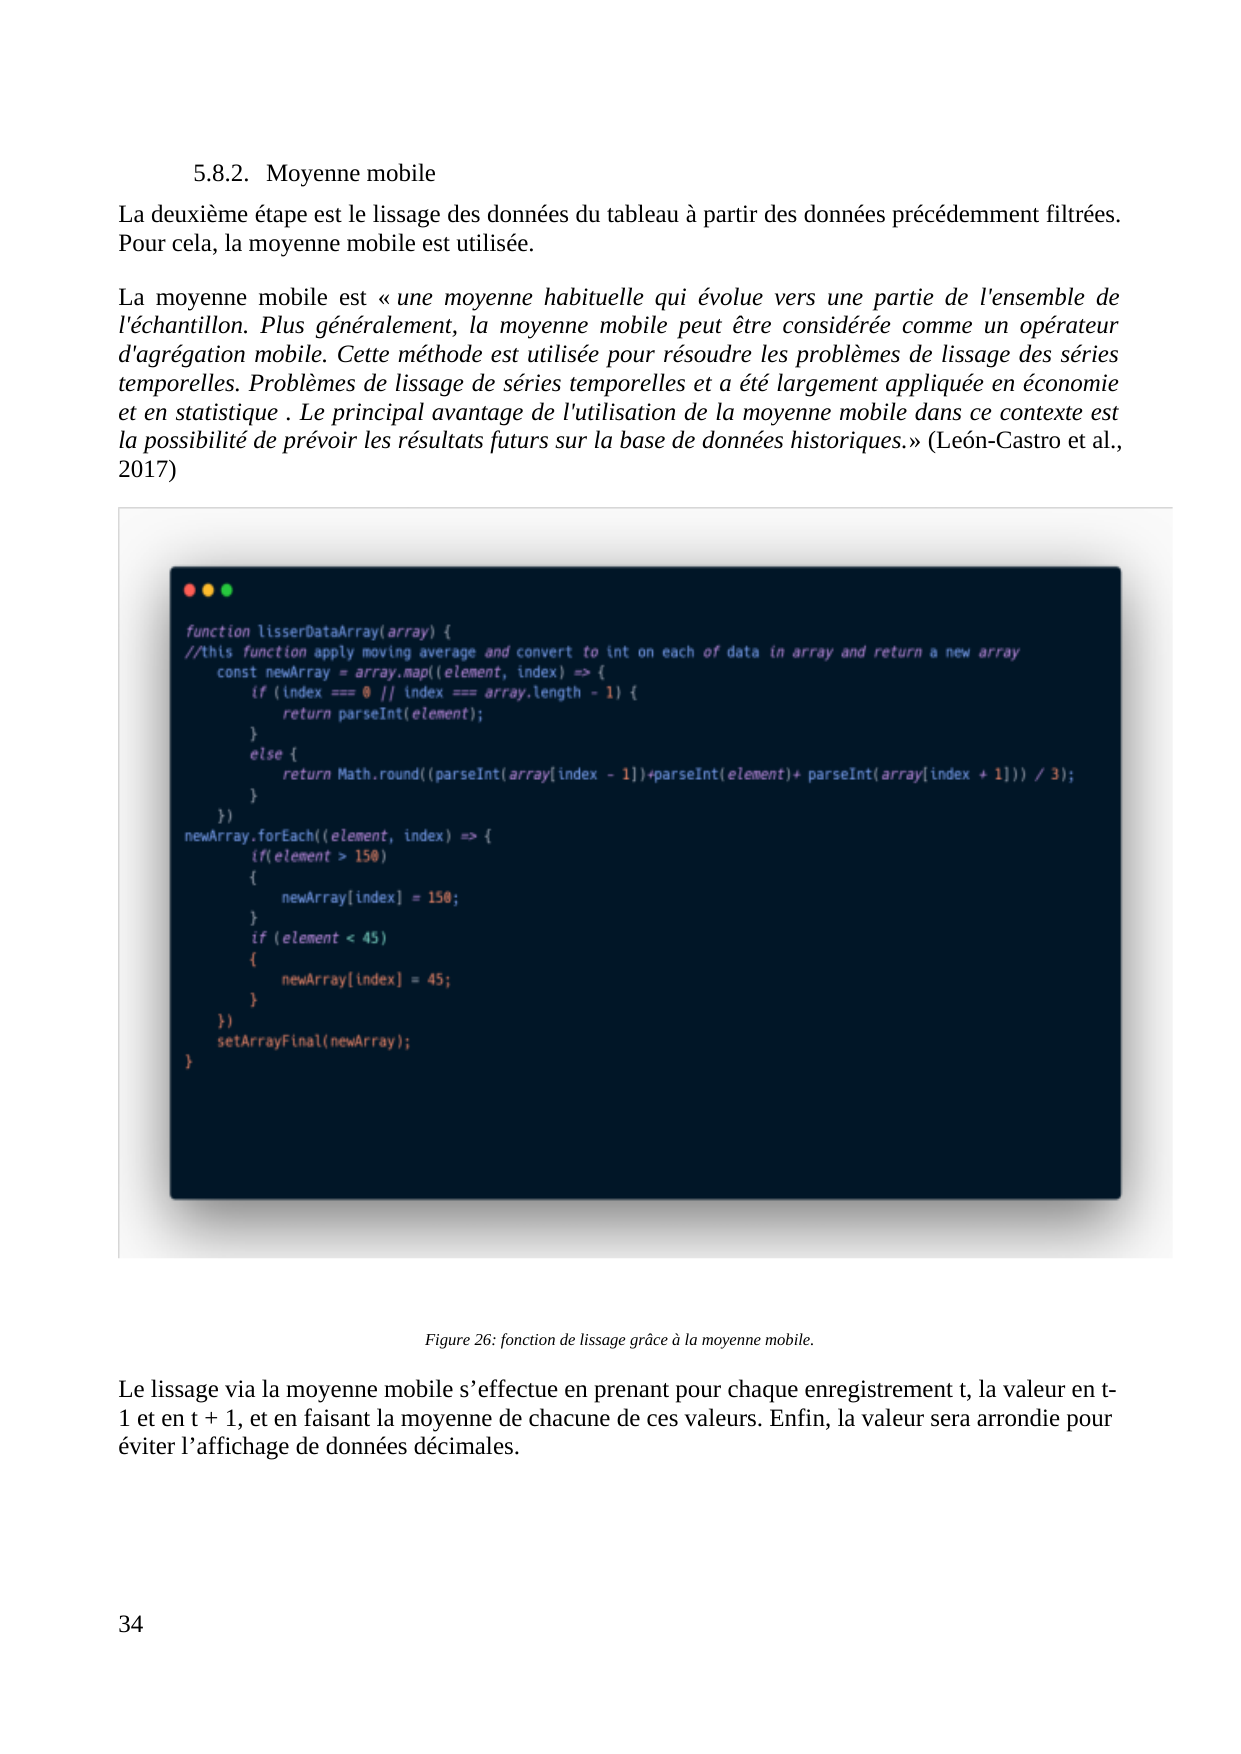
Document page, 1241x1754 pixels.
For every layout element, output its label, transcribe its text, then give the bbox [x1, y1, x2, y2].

subtitle Moyenne mobile [193, 158, 1123, 187]
text La deuxième étape est le lissage des données du tableau à partir des données précédemment filtrées. Pour cela, la moyenne mobile est utilisée. [118, 199, 1123, 257]
text Le lissage via la moyenne mobile s’effectue en prenant pour chaque enregistrement t, la valeur en t-1 et en t + 1, et en faisant la moyenne de chacune de ces valeurs. Enfin, la valeur sera arrondie pour éviter l’affichage de données décimales. [118, 1374, 1123, 1460]
text Figure 26: fonction de lissage grâce à la moyenne mobile. [118, 1330, 1123, 1349]
text La moyenne mobile est « une moyenne habituelle qui évolue vers une partie de l'ensemble de l'échantillon. Plus généralement, la moyenne mobile peut être considérée comme un opérateur d'agrégation mobile. Cette méthode est utilisée pour résoudre les problèmes de lissage des séries temporelles. Problèmes de lissage de séries temporelles et a été largement appliquée en économie et en statistique . Le principal avantage de l'utilisation de la moyenne mobile dans ce contexte est la possibilité de prévoir les résultats futurs sur la base de données historiques.» (León-Castro et al., 2017) [118, 282, 1123, 483]
